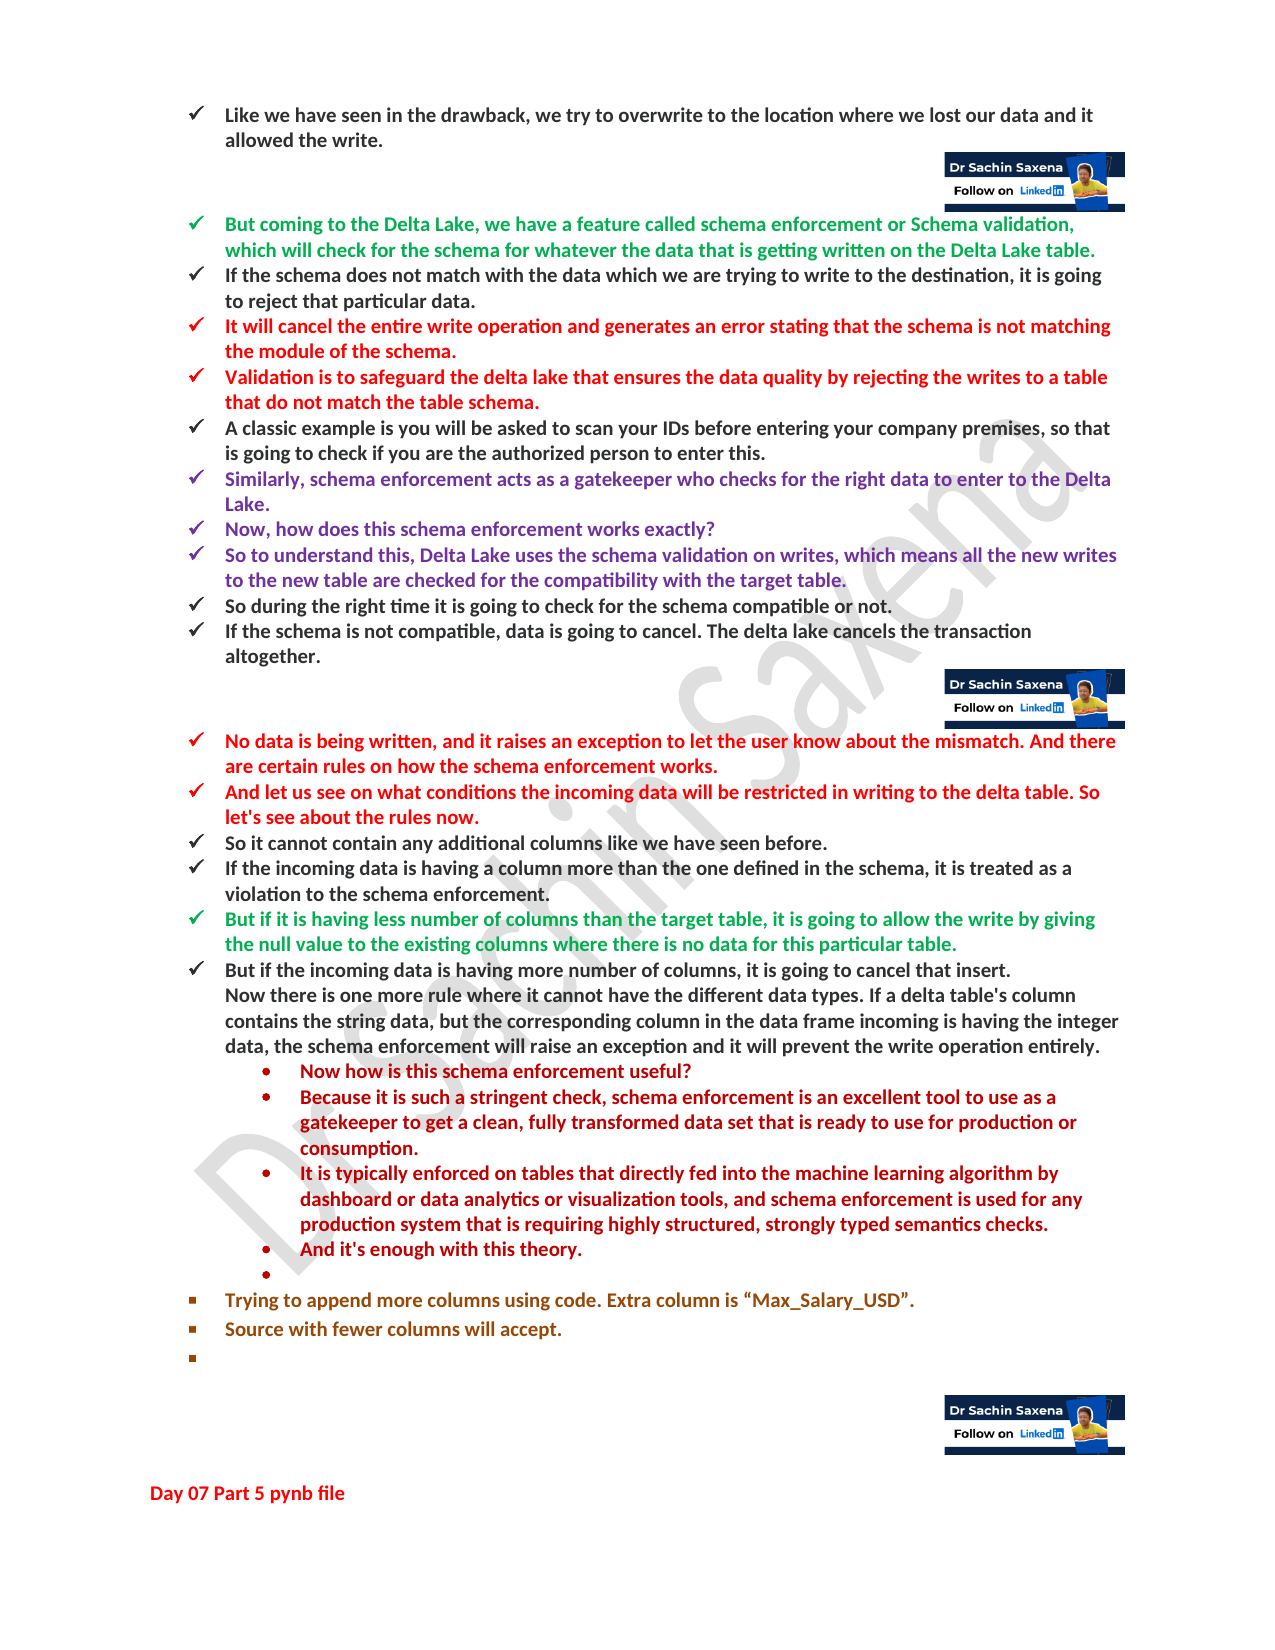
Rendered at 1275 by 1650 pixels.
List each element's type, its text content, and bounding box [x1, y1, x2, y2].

list And it's enough with this theory. [262, 1237, 1125, 1262]
list So it cannot contain any additional columns like we have seen before. [187, 830, 1125, 855]
list A classic example is you will be asked to scan your IDs before entering your company premises, so that is going to check if you are the authorized person to enter this. [187, 415, 1125, 466]
list Now how is this schema enforcement useful? [262, 1059, 1125, 1084]
list Trying to append more columns using code. Extra column is “Max_Salary_USD”. [187, 1287, 1125, 1313]
list But coming to the Delta Lake, we have a feature called schema enforcement or Schema validation, which will check for the schema for whatever the data that is getting written on the Delta Lake table. [187, 212, 1125, 262]
list Similarly, schema enforcement acts as a gatekeeper who checks for the right data to enter to the Delta Lake. [187, 466, 1125, 517]
list So during the right time it is going to check for the schema compatible or not. [187, 593, 1125, 618]
list It is typically enforced on tables that directly fed into the machine learning algorithm by dashboard or data analytics or visualization tools, and schema enforcement is used for any production system that is requiring highly structured, strongly typed semantics checks. [262, 1160, 1125, 1237]
list If the incoming data is having a column more than the one defined in the schema, it is treated as a violation to the schema enforcement. [187, 855, 1125, 906]
list So to understand this, Delta Lake uses the schema validation on writes, which means all the new writes to the new table are checked for the compatibility with the target table. [187, 542, 1125, 593]
list If the schema is not compatible, data is going to cancel. The delta lake cancels the transaction altogether. [187, 618, 1125, 669]
list Validation is to safeguard the delta lake that ensures the data quality by rejecting the writes to a table that do not match the table schema. [187, 364, 1125, 415]
list Like we have seen in the drawback, we try to overwrite to the location where we lost our data and it allowed the write. [187, 102, 1125, 153]
text Day 07 Part 5 pynb file [150, 1480, 1125, 1505]
list But if the incoming data is having more number of columns, it is going to cancel that insert. [187, 957, 1125, 982]
list If the schema does not match with the data which we are trying to write to the destination, it is going to reject that particular data. [187, 262, 1125, 313]
list Now, how does this schema enforcement works exactly? [187, 517, 1125, 542]
list Because it is such a stringent check, schema enforcement is an excellent tool to use as a gatekeeper to get a clean, fully transformed data set that is ready to use for production or consumption. [262, 1084, 1125, 1160]
picture [944, 1395, 1125, 1455]
list But if it is having less number of columns than the target table, it is going to allow the write by giving the null value to the existing columns where there is no data for this particular table. [187, 906, 1125, 957]
list Source with fewer columns will accept. [187, 1317, 1125, 1342]
list And let us see on what conditions the incoming data will be restricted in writing to the delta table. So let's see about the rules now. [187, 779, 1125, 830]
list It will cancel the entire write operation and generates an error stating that the schema is not matching the module of the schema. [187, 313, 1125, 364]
list No data is being written, and it raises an exception to let the user know about the mismatch. And there are certain rules on how the schema enforcement works. [187, 728, 1125, 779]
picture [944, 152, 1125, 212]
picture [944, 669, 1125, 729]
text Now there is one more rule where it cannot have the different data types. If a delta table's column contains the string data, but the corresponding column in the data frame incoming is having the integer data, the schema enforcement will raise an exception and it will prevent the write operation entirely. [225, 982, 1125, 1059]
